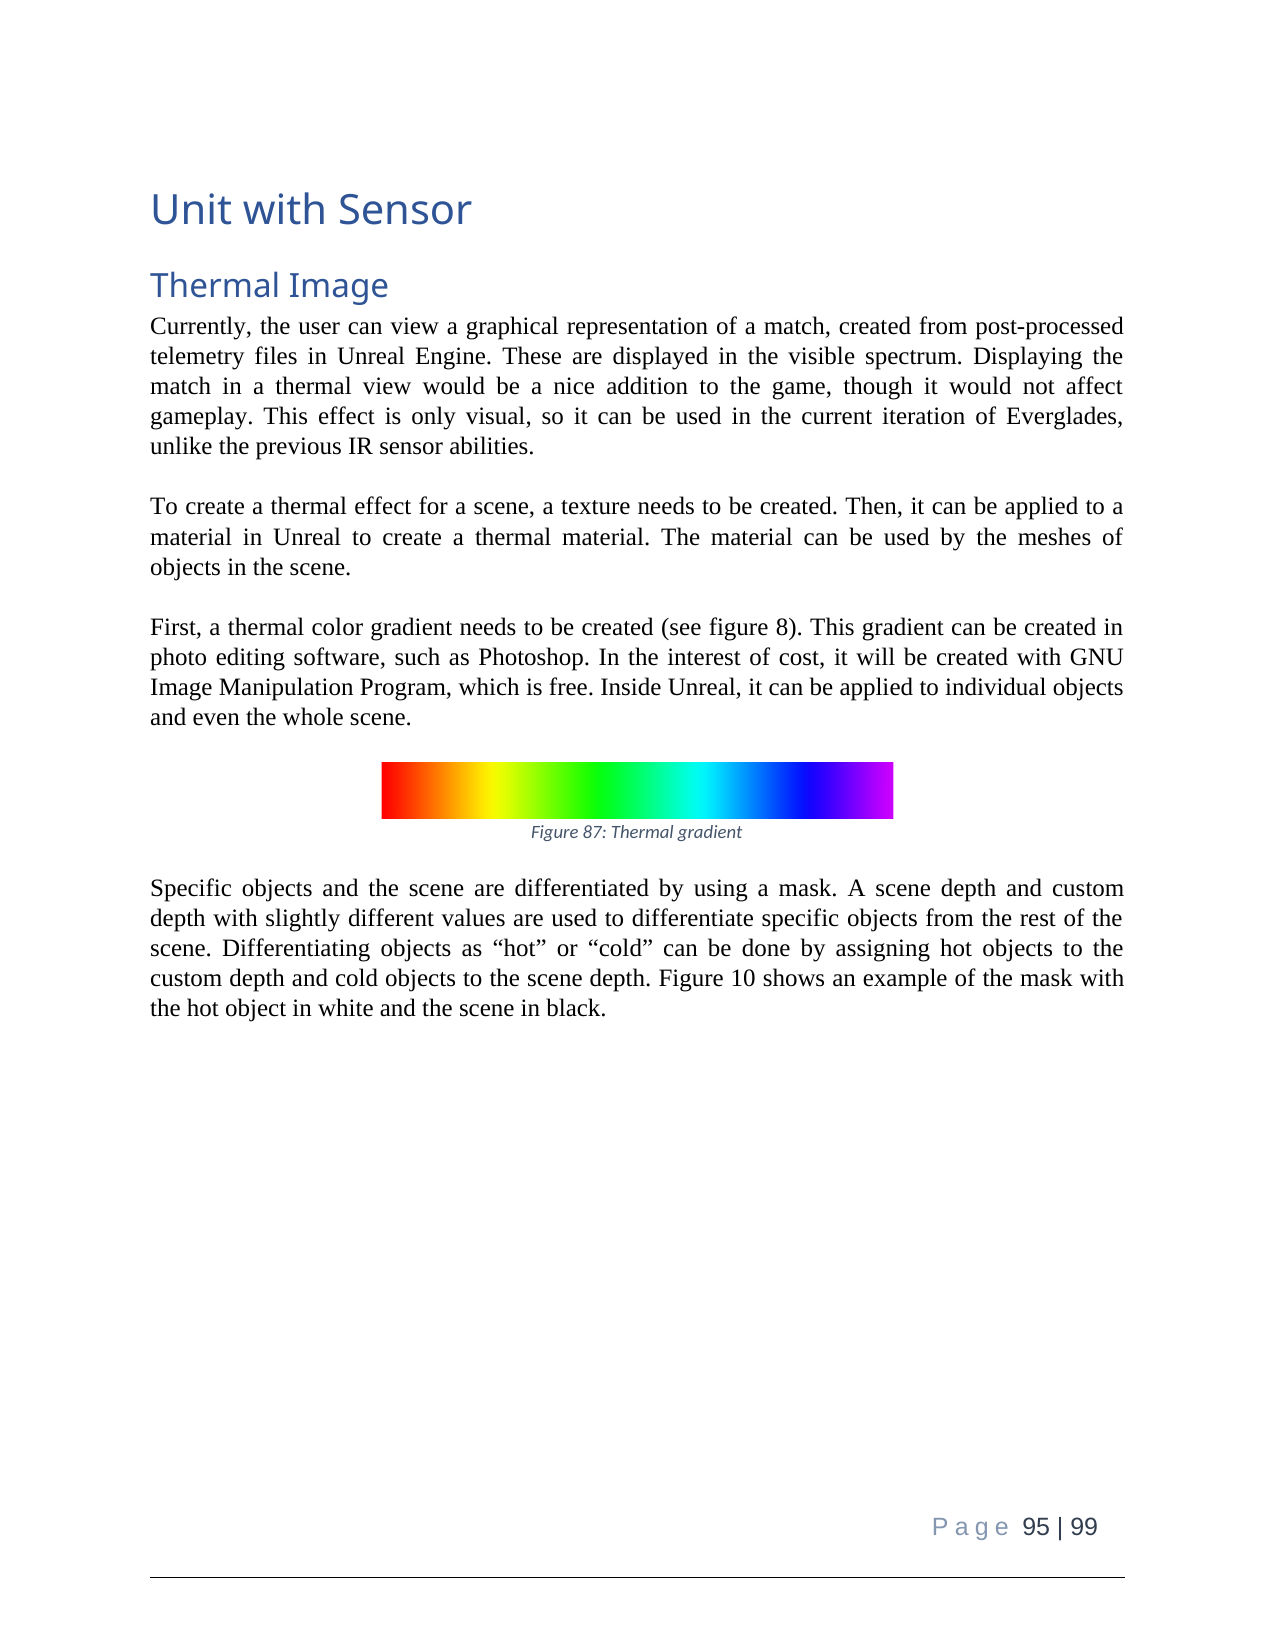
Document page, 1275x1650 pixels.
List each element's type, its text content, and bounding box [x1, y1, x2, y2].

text Figure 87: Thermal gradient [150, 820, 1125, 843]
picture [740, 762, 894, 819]
text To create a thermal effect for a scene, a texture needs to be created. Then, it can be applied to a material in Unreal to create a thermal material. The material can be used by the meshes of objects in the scene. [150, 491, 1125, 580]
text Specific objects and the scene are differentiated by using a mask. A scene depth and custom depth with slightly different values are used to differentiate specific objects from the rest of the scene. Differentiating objects as “hot” or “cold” can be done by assigning hot objects to the custom depth and cold objects to the scene depth. Figure 10 shows an example of the mask with the hot object in white and the scene in black. [150, 873, 1125, 1022]
text First, a thermal color gradient needs to be created (see figure 8). This gradient can be created in photo editing software, such as Photoshop. In the interest of cost, it will be created with GNU Image Manipulation Program, which is free. Inside Unreal, it can be applied to individual objects and even the whole scene. [150, 612, 1125, 731]
text Unit with Sensor [150, 180, 1125, 237]
text Currently, the user can view a graphical representation of a match, created from post-processed telemetry files in Unreal Engine. These are displayed in the visible spectrum. Displaying the match in a thermal view would be a nice addition to the game, though it would not affect gameplay. This effect is only visual, so it can be used in the current iteration of Everglades, unlike the previous IR sensor abilities. [150, 311, 1125, 460]
picture [381, 762, 720, 819]
subtitle Thermal Image [150, 262, 1125, 307]
